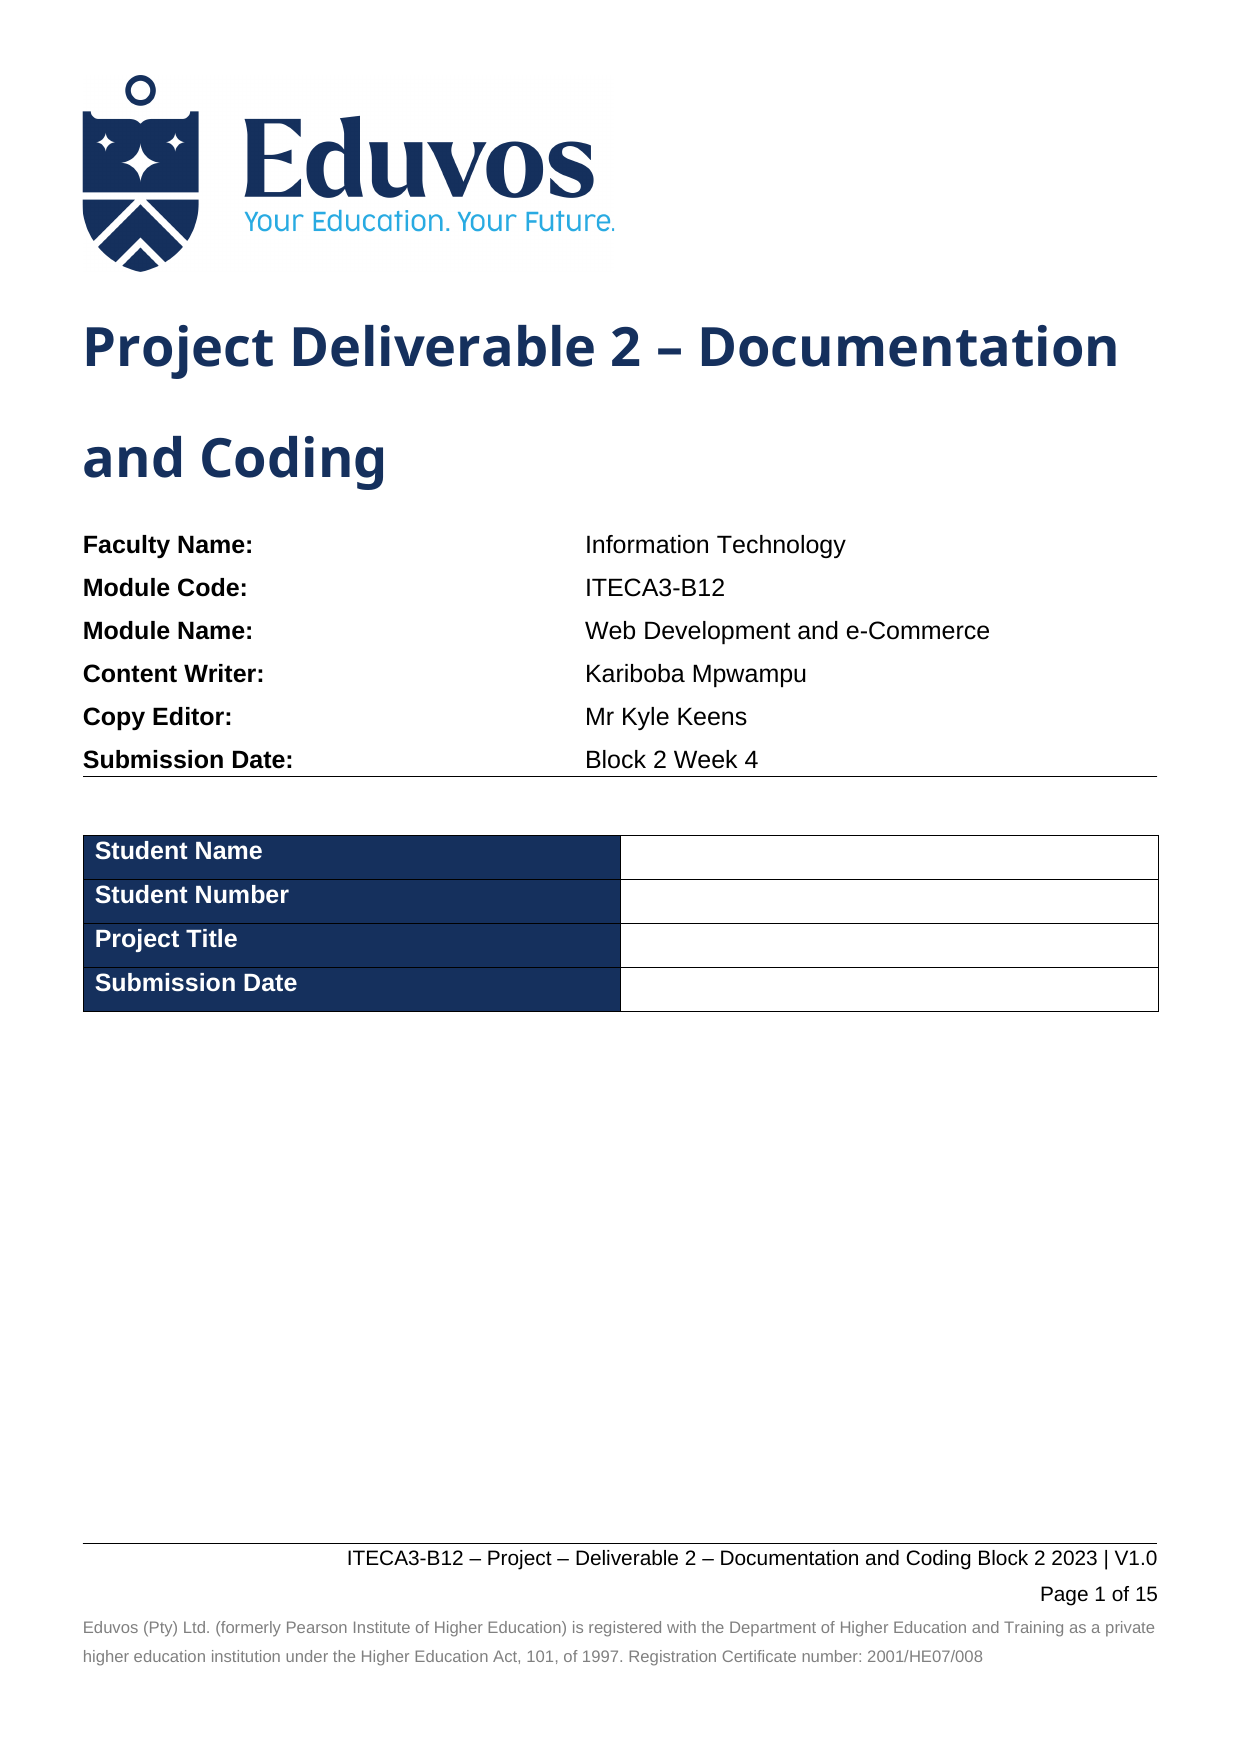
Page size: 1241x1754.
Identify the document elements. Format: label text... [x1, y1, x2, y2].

text Faculty Name: [83, 530, 1157, 558]
table_cell Project Title [84, 924, 620, 967]
text Project – Documentation and Coding [83, 117, 1157, 493]
table_header [621, 836, 1158, 879]
table_cell Submission Date [84, 968, 620, 1011]
text Module Code: ITECA3-B12 [83, 573, 1157, 602]
table_cell [621, 968, 1158, 1011]
table_cell [621, 924, 1158, 967]
text Submission Date: Block 2 Week 4 [83, 745, 1157, 776]
text Content Writer: Kariboba Mpwampu [83, 659, 1157, 688]
table_cell [621, 880, 1158, 923]
picture [82, 75, 615, 272]
text Copy Editor: [83, 702, 1157, 731]
text Module Name: Web Development and e-Commerce [83, 616, 1157, 645]
table_cell Student Number [84, 880, 620, 923]
table_header Student Name [84, 836, 620, 879]
